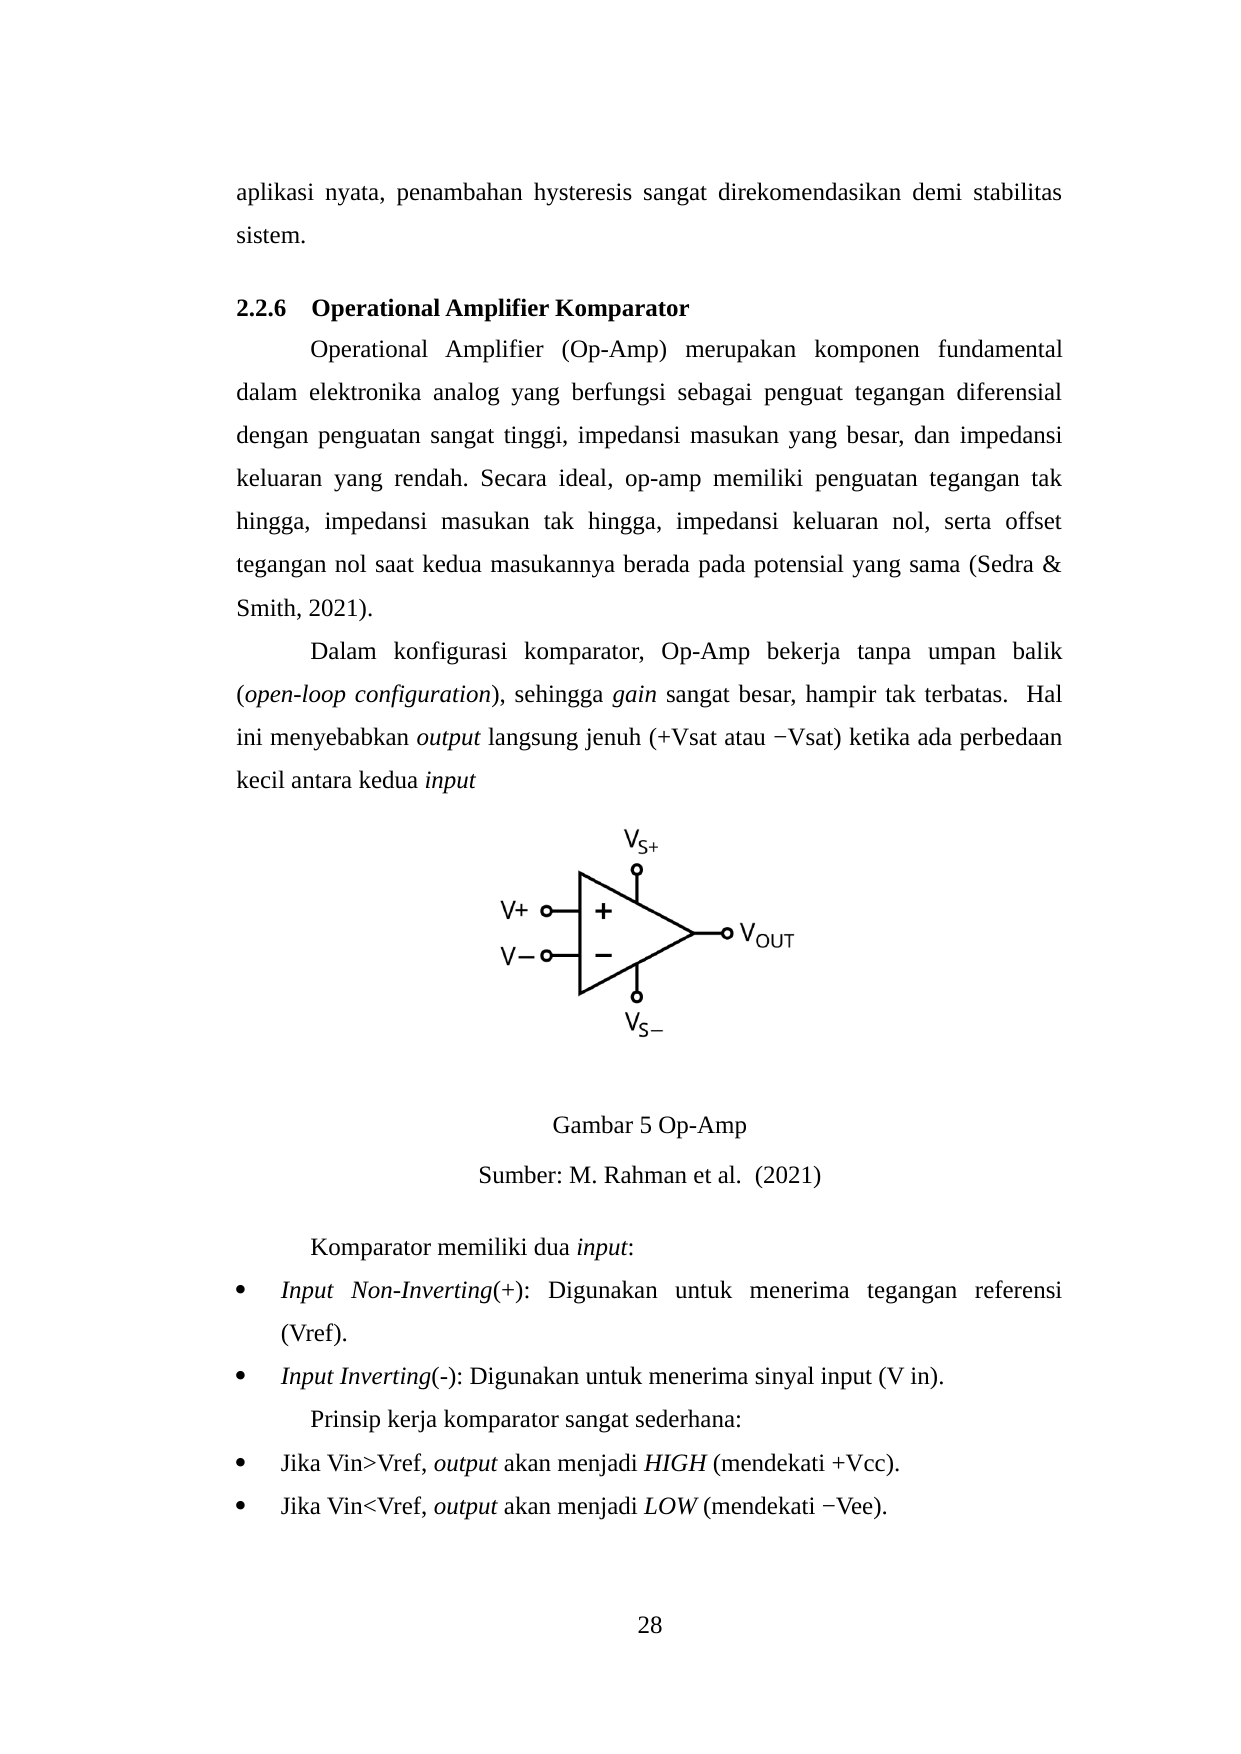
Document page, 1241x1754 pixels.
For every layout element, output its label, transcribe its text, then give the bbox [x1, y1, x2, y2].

list Input Non-Inverting(+): Digunakan untuk menerima tegangan referensi (Vref). [236, 1275, 1063, 1347]
text Prinsip kerja komparator sangat sederhana: [236, 1404, 1063, 1433]
text Sumber: M. Rahman et al. (2021) [236, 1160, 1063, 1188]
picture [461, 808, 838, 1067]
text Dalam konfigurasi komparator, Op-Amp bekerja tanpa umpan balik (open-loop configuration), sehingga gain sangat besar, hampir tak terbatas. Hal ini menyebabkan output langsung jenuh (+Vsat atau −Vsat) ketika ada perbedaan kecil antara kedua input [236, 636, 1063, 794]
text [236, 177, 1063, 249]
subtitle Operational Amplifier Komparator [236, 293, 1063, 321]
text Operational Amplifier (Op-Amp) merupakan komponen fundamental dalam elektronika analog yang berfungsi sebagai penguat tegangan diferensial dengan penguatan sangat tinggi, impedansi masukan yang besar, dan impedansi keluaran yang rendah. Secara ideal, op-amp memiliki penguatan tegangan tak hingga, impedansi masukan tak hingga, impedansi keluaran nol, serta offset tegangan nol saat kedua masukannya berada pada potensial yang sama (Sedra & Smith, 2021). [236, 334, 1063, 621]
text Gambar 5 Op-Amp [236, 1110, 1063, 1139]
text Komparator memiliki dua input: [236, 1232, 1063, 1261]
list Input Inverting(-): Digunakan untuk menerima sinyal input (V in). [236, 1361, 1063, 1390]
list Jika Vin<Vref, output akan menjadi LOW (mendekati −Vee). [236, 1491, 1063, 1519]
list Jika Vin>Vref, output akan menjadi HIGH (mendekati +Vcc). [236, 1448, 1063, 1476]
